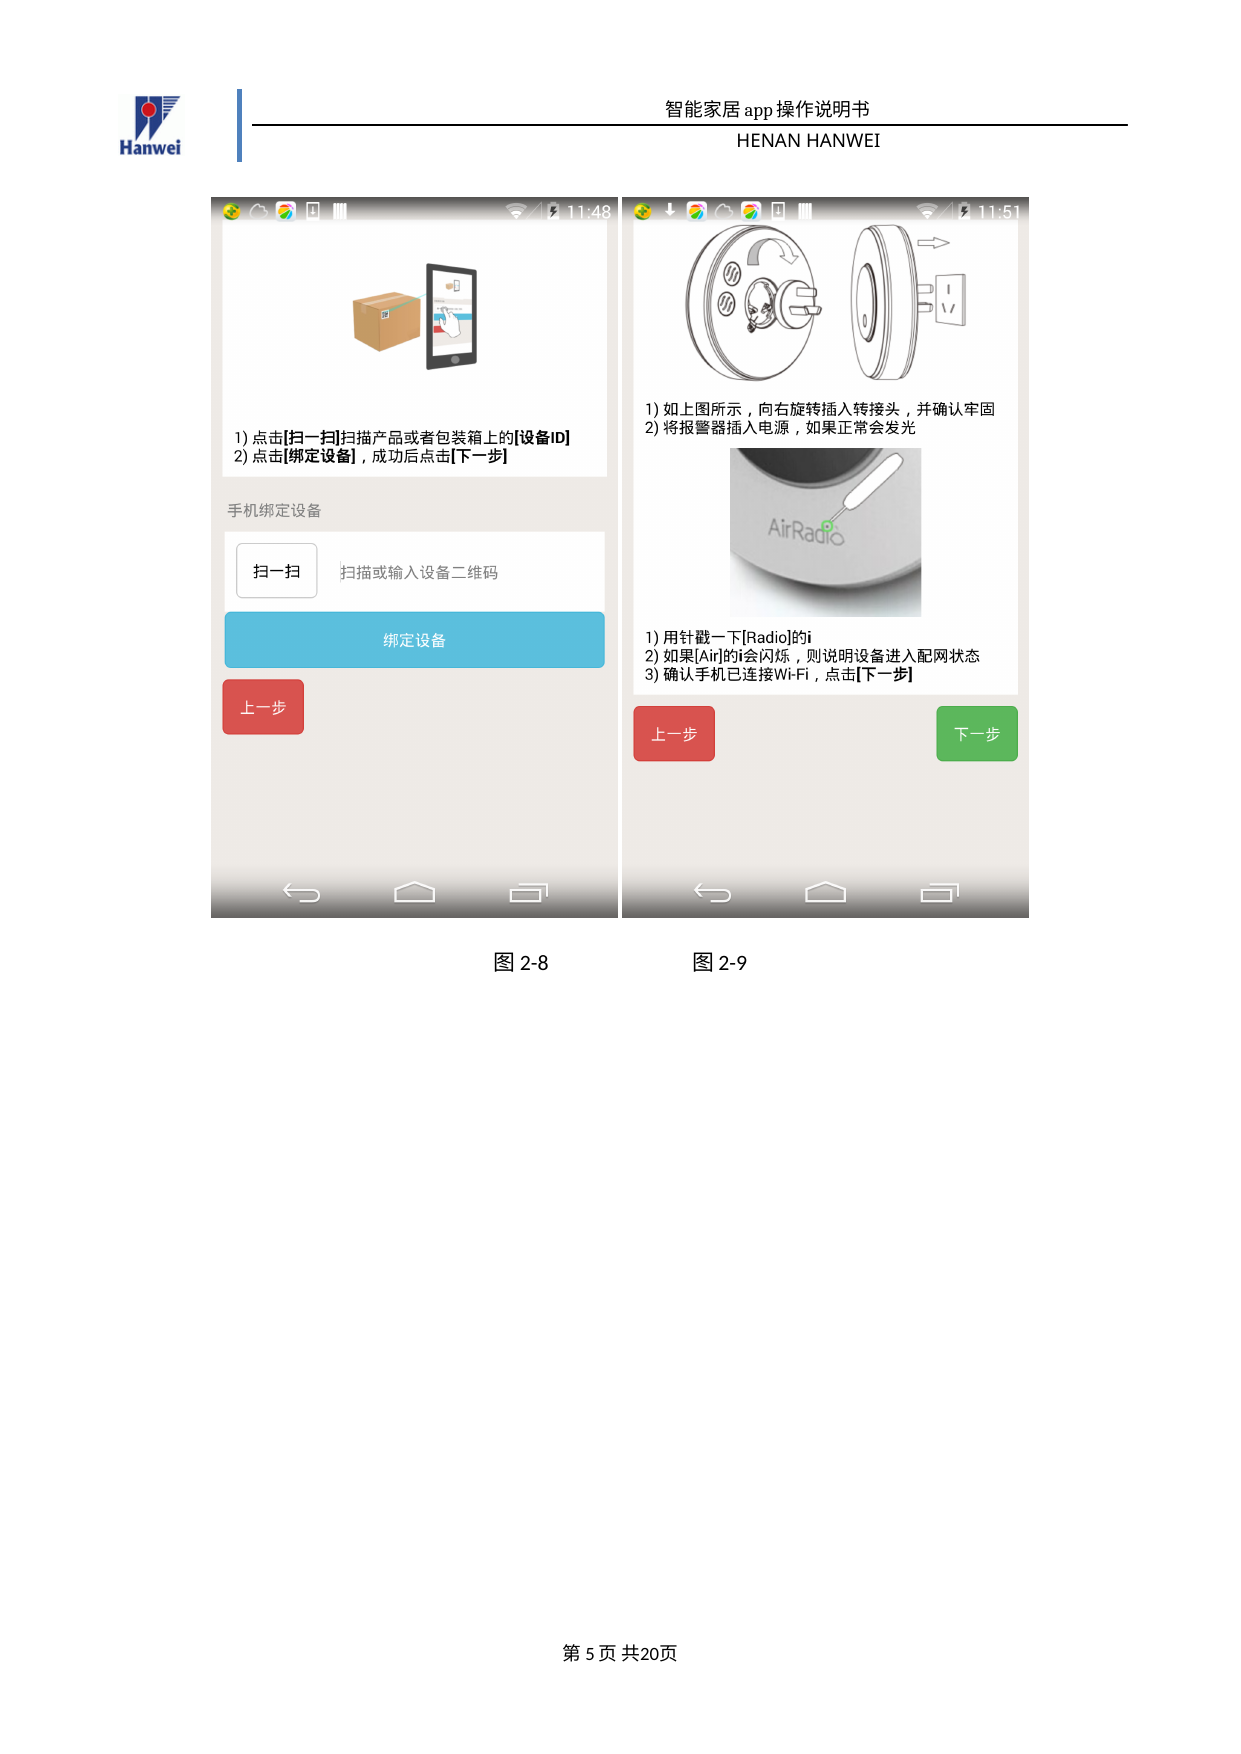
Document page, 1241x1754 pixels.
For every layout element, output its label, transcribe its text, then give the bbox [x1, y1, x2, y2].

text 图2-8 图2-9 [118, 945, 1122, 977]
picture [118, 94, 185, 156]
picture [622, 197, 1029, 918]
picture [211, 197, 618, 918]
